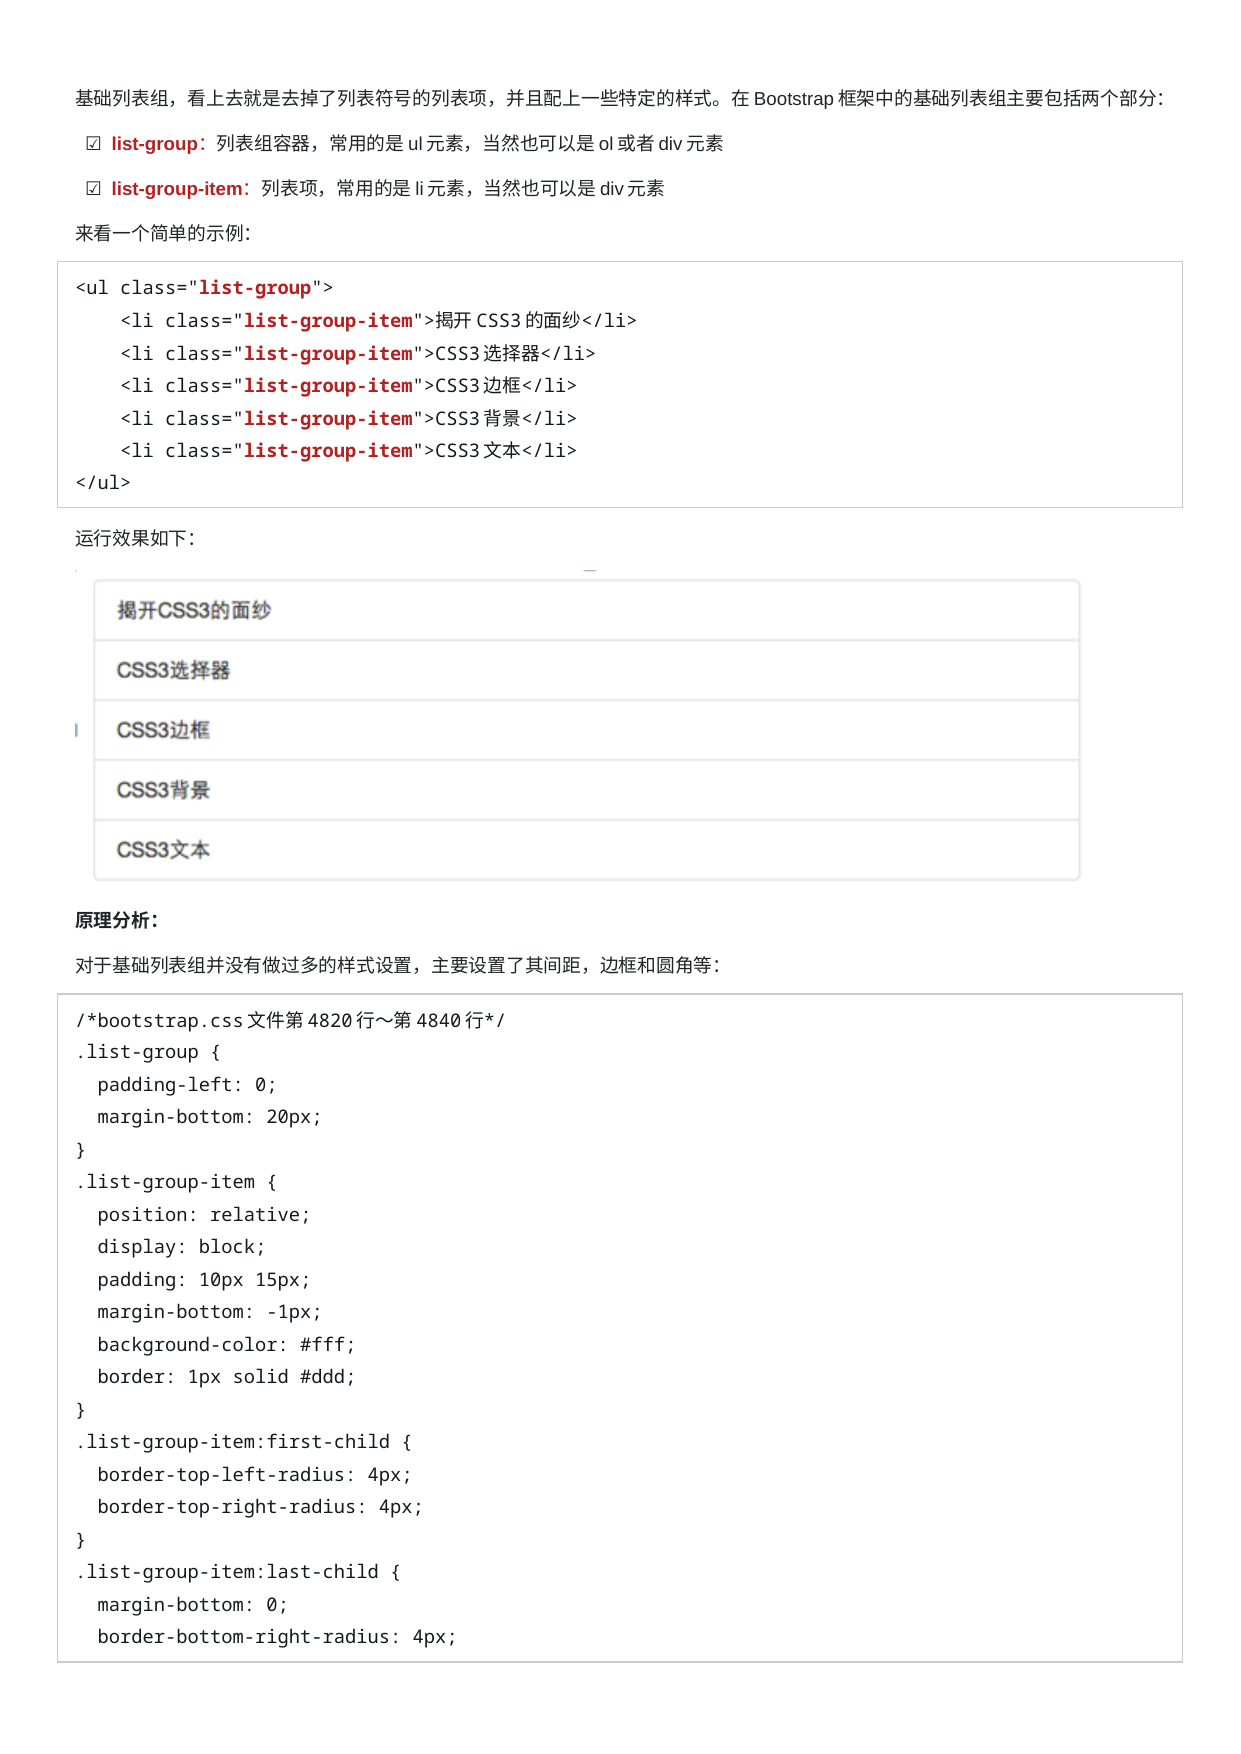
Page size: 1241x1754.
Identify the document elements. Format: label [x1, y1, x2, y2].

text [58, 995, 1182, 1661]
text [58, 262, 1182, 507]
picture [75, 570, 1099, 886]
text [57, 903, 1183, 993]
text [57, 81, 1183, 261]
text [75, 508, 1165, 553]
